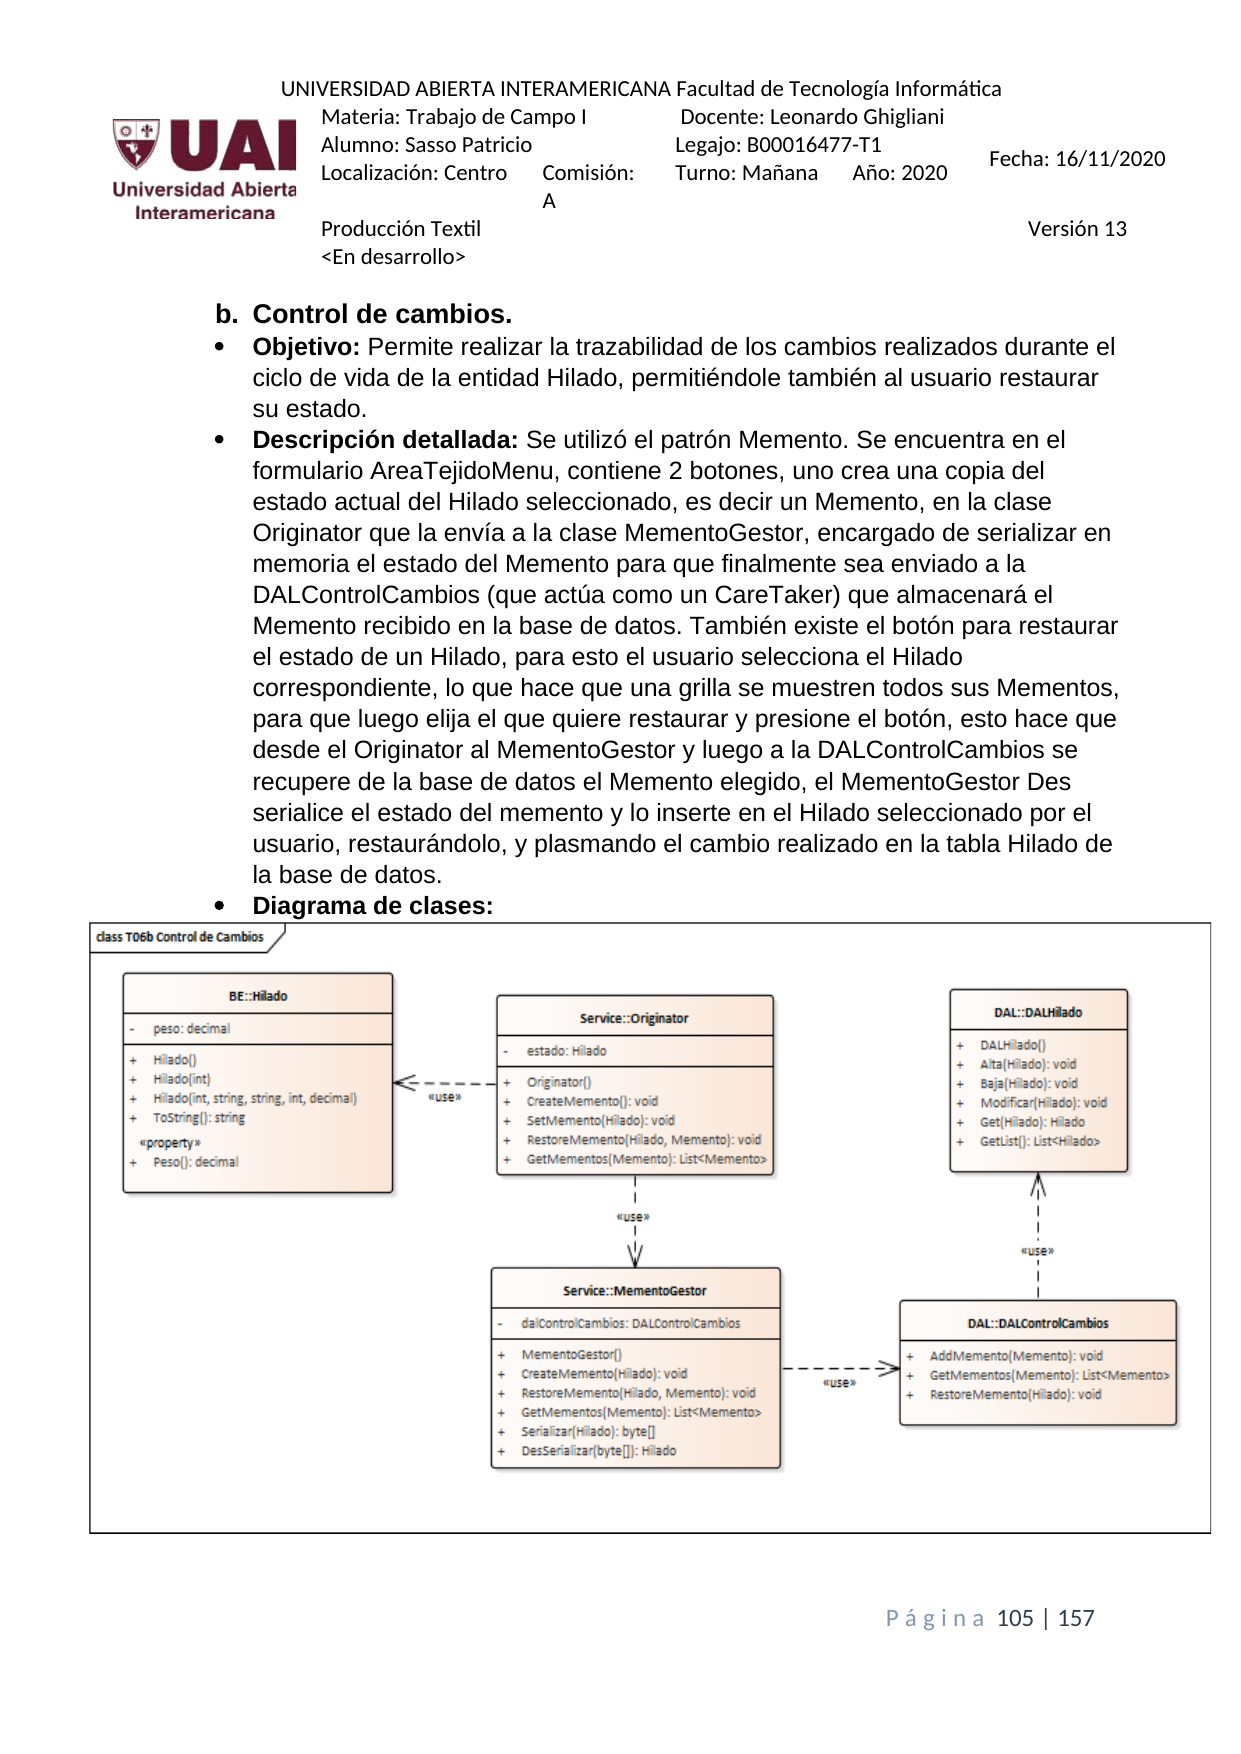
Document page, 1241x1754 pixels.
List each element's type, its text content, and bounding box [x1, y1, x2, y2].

list Control de cambios. [215, 298, 1122, 329]
picture [112, 119, 297, 219]
list Objetivo: Permite realizar la trazabilidad de los cambios realizados durante el ciclo de vida de la entidad Hilado, permitiéndole también al usuario restaurar su estado. [215, 332, 1122, 423]
list Diagrama de clases: [215, 891, 1122, 919]
picture [88, 921, 1212, 1534]
list Descripción detallada: Se utilizó el patrón Memento. Se encuentra en el formulario AreaTejidoMenu, contiene 2 botones, uno crea una copia del estado actual del Hilado seleccionado, es decir un Memento, en la clase Originator que la envía a la clase MementoGestor, encargado de serializar en memoria el estado del Memento para que finalmente sea enviado a la DALControlCambios (que actúa como un CareTaker) que almacenará el Memento recibido en la base de datos. También existe el botón para restaurar el estado de un Hilado, para esto el usuario selecciona el Hilado correspondiente, lo que hace que una grilla se muestren todos sus Mementos, para que luego elija el que quiere restaurar y presione el botón, esto hace que desde el Originator al MementoGestor y luego a la DALControlCambios se recupere de la base de datos el Memento elegido, el MementoGestor Des serialice el estado del memento y lo inserte en el Hilado seleccionado por el usuario, restaurándolo, y plasmando el cambio realizado en la tabla Hilado de la base de datos. [215, 425, 1122, 888]
